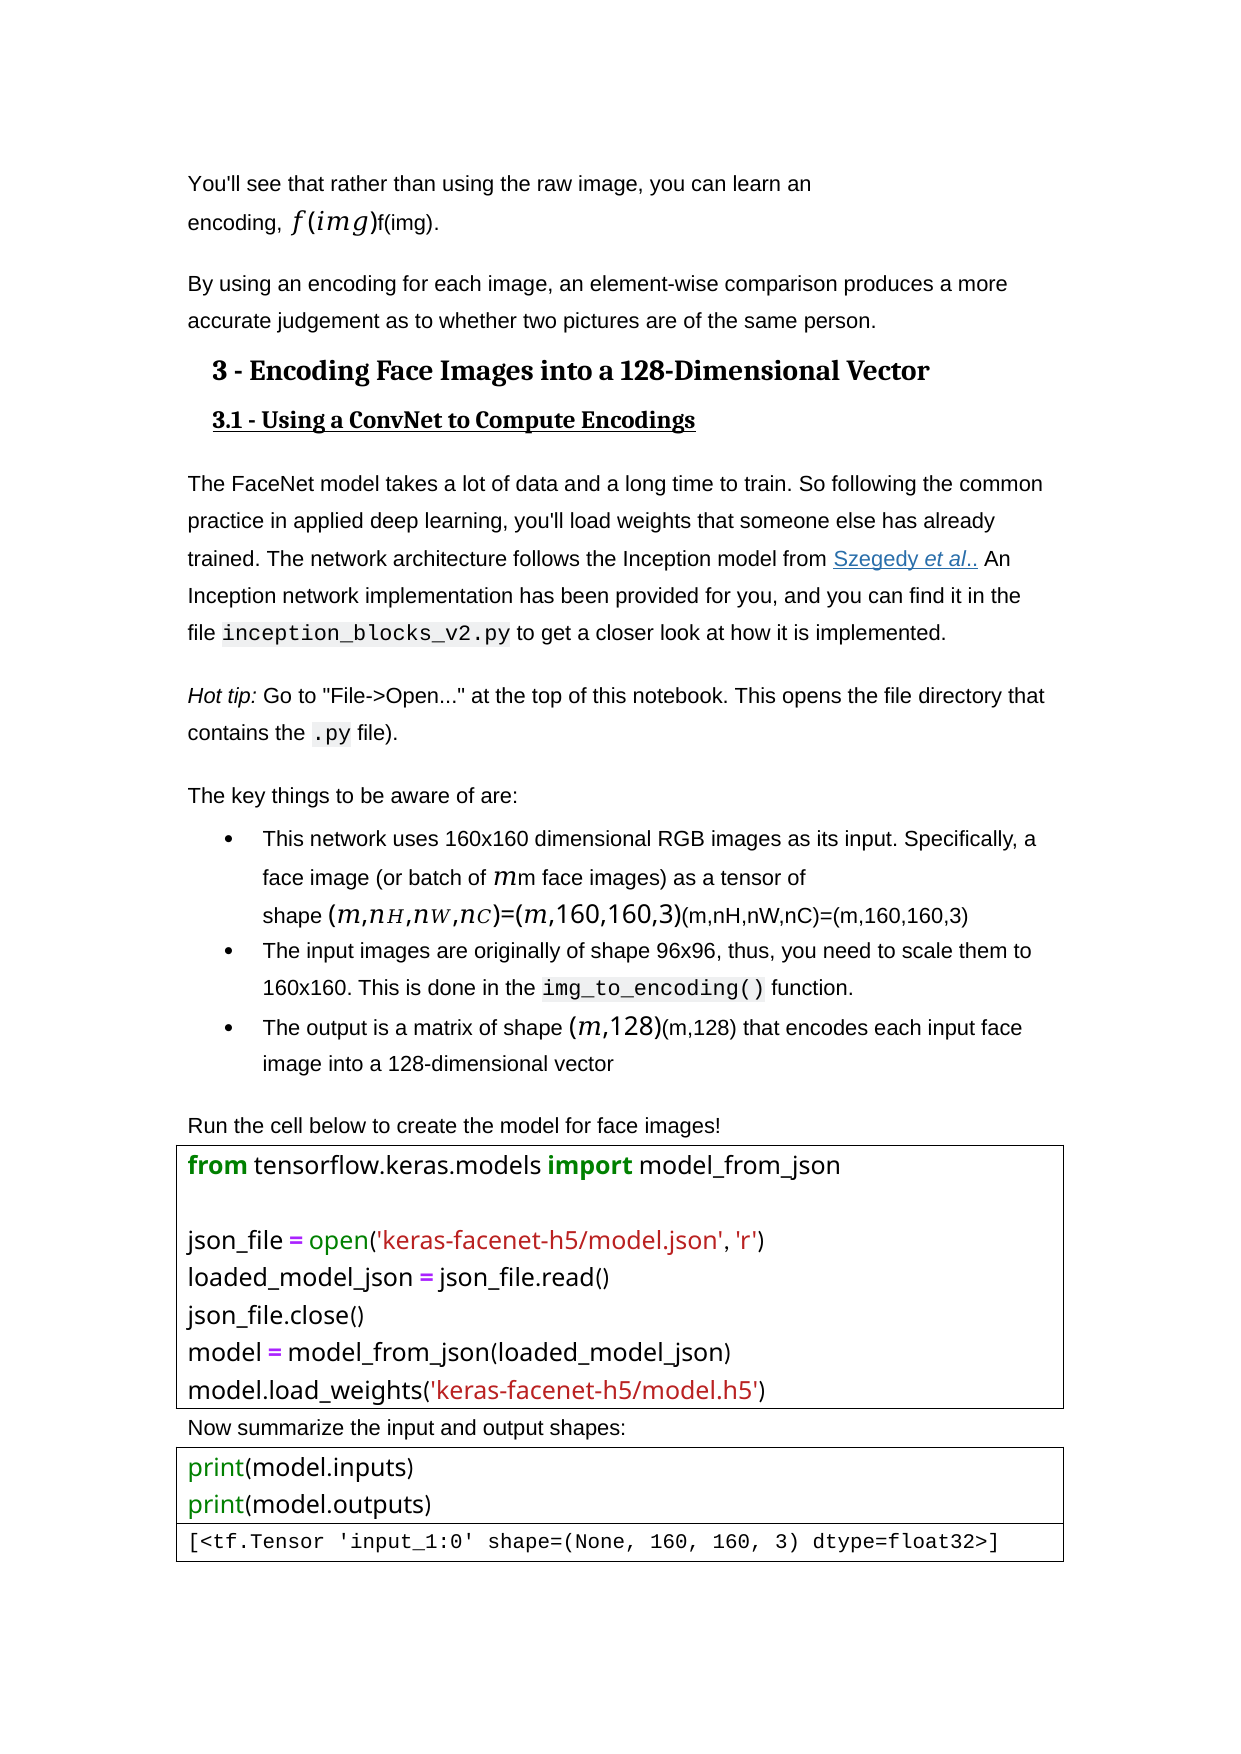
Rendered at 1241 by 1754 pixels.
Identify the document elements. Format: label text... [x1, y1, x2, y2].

text The FaceNet model takes a lot of data and a long time to train. So following the common practice in applied deep learning, you'll load weights that someone else has already trained. The network architecture follows the Inception model from Szegedy et al.. An Inception network implementation has been provided for you, and you can find it in the file inception_blocks_v2.py to get a closer look at how it is implemented. [187, 464, 1053, 652]
subtitle 3.1 - Using a ConvNet to Compute Encodings [212, 402, 1053, 439]
list The output is a matrix of shape (𝑚,128)(m,128) that encodes each input face image into a 128-dimensional vector [225, 1007, 1053, 1082]
text The key things to be aware of are: [187, 777, 1053, 814]
subtitle 3 - Encoding Face Images into a 128-Dimensional Vector [212, 352, 1053, 389]
table_header from tensorflow.keras.models import model_from_json ​ json_file = open('keras-facenet-h5/model.json', 'r') loaded_model_json = json_file.read() json_file.close() model = model_from_json(loaded_model_json) model.load_weights('keras-facenet-h5/model.h5') [177, 1146, 1063, 1408]
text Now summarize the input and output shapes: [187, 1409, 1053, 1447]
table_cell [177, 1524, 1063, 1561]
text You'll see that rather than using the raw image, you can learn an encoding, 𝑓(𝑖𝑚𝑔)f(img). [187, 164, 1053, 239]
text By using an encoding for each image, an element-wise comparison produces a more accurate judgement as to whether two pictures are of the same person. [187, 264, 1053, 339]
text Run the cell below to create the model for face images! [187, 1107, 1053, 1144]
list This network uses 160x160 dimensional RGB images as its input. Specifically, a face image (or batch of 𝑚m face images) as a tensor of shape (𝑚,𝑛𝐻,𝑛𝑊,𝑛𝐶)=(𝑚,160,160,3)(m,nH,nW,nC)=(m,160,160,3) [225, 819, 1053, 932]
list The input images are originally of shape 96x96, thus, you need to scale them to 160x160. This is done in the img_to_encoding() function. [225, 932, 1053, 1007]
table_header print(model.inputs) print(model.outputs) [177, 1448, 1063, 1523]
text Hot tip: Go to "File->Open..." at the top of this notebook. This opens the file directory that contains the .py file). [187, 677, 1053, 752]
